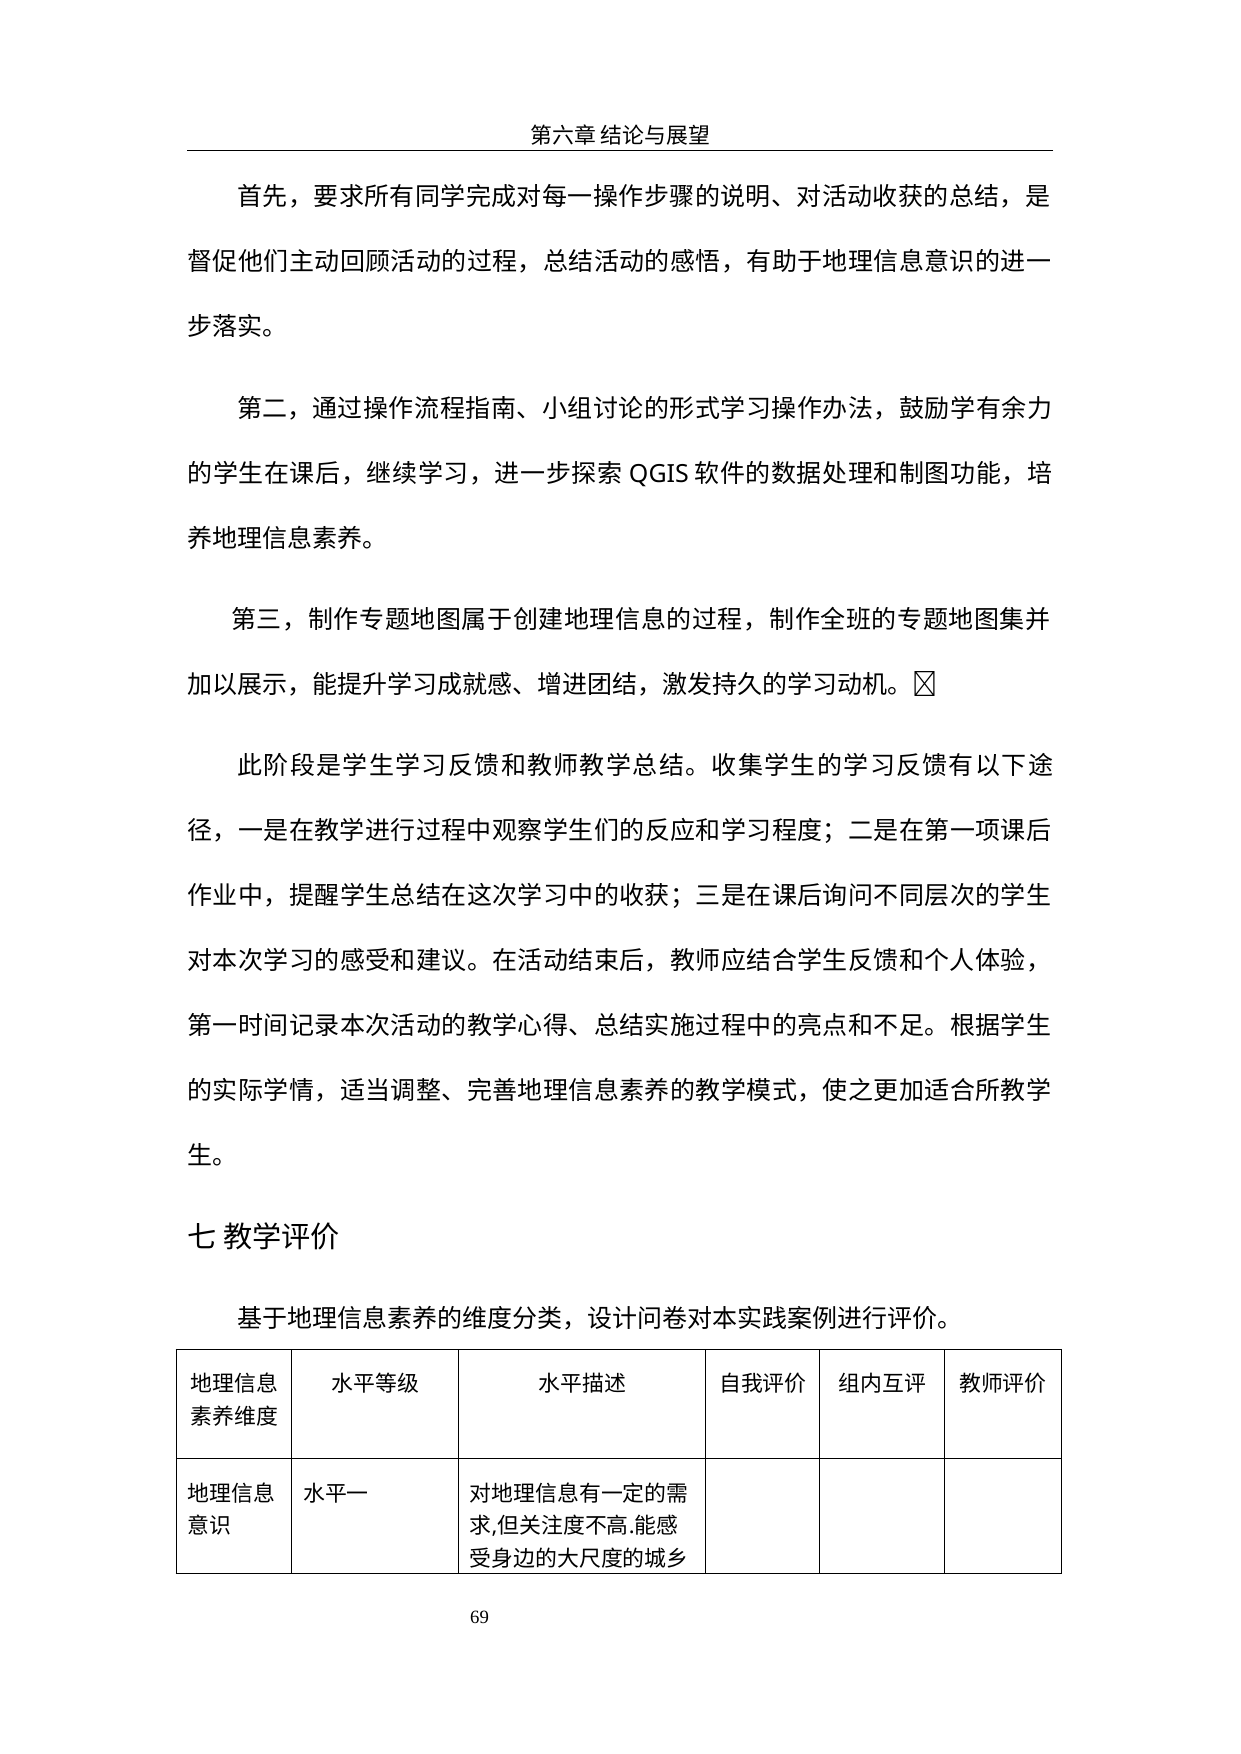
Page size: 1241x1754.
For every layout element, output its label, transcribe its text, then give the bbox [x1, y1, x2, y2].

table_header 水平等级 [292, 1350, 458, 1458]
list 此阶段是学生学习反馈和教师教学总结。收集学生的学习反馈有以下途径，一是在教学进行过程中观察学生们的反应和学习程度；二是在第一项课后作业中，提醒学生总结在这次学习中的收获；三是在课后询问不同层次的学生对本次学习的感受和建议。在活动结束后，教师应结合学生反馈和个人体验，第一时间记录本次活动的教学心得、总结实施过程中的亮点和不足。根据学生的实际学情，适当调整、完善地理信息素养的教学模式，使之更加适合所教学生。 [187, 731, 1053, 1186]
table_cell 地理信息意识 [177, 1459, 291, 1573]
list 基于地理信息素养的维度分类，设计问卷对本实践案例进行评价。 [187, 1284, 1053, 1349]
table_header 组内互评 [820, 1350, 944, 1458]
list 通过操作流程指南、小组讨论的形式学习操作办法，鼓励学有余力的学生在课后，继续学习，进一步探索QGIS软件的数据处理和制图功能，培养地理信息素养。 [187, 374, 1053, 569]
table_header 自我评价 [706, 1350, 819, 1458]
list 首先，要求所有同学完成对每一操作步骤的说明、对活动收获的总结，是督促他们主动回顾活动的过程，总结活动的感悟，有助于地理信息意识的进一步落实。 [187, 162, 1053, 357]
table_header 地理信息素养维度 [177, 1350, 291, 1458]
table_cell [820, 1459, 944, 1573]
table_cell [706, 1459, 819, 1573]
table_header 教师评价 [945, 1350, 1061, 1458]
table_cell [459, 1459, 705, 1573]
table_cell [945, 1459, 1061, 1573]
table_cell 水平一 [292, 1459, 458, 1573]
text 七 教学评价 [187, 1202, 1053, 1267]
list 第三，制作专题地图属于创建地理信息的过程，制作全班的专题地图集并加以展示，能提升学习成就感、增进团结，激发持久的学习动机。 [187, 585, 1053, 715]
table_header 水平描述 [459, 1350, 705, 1458]
